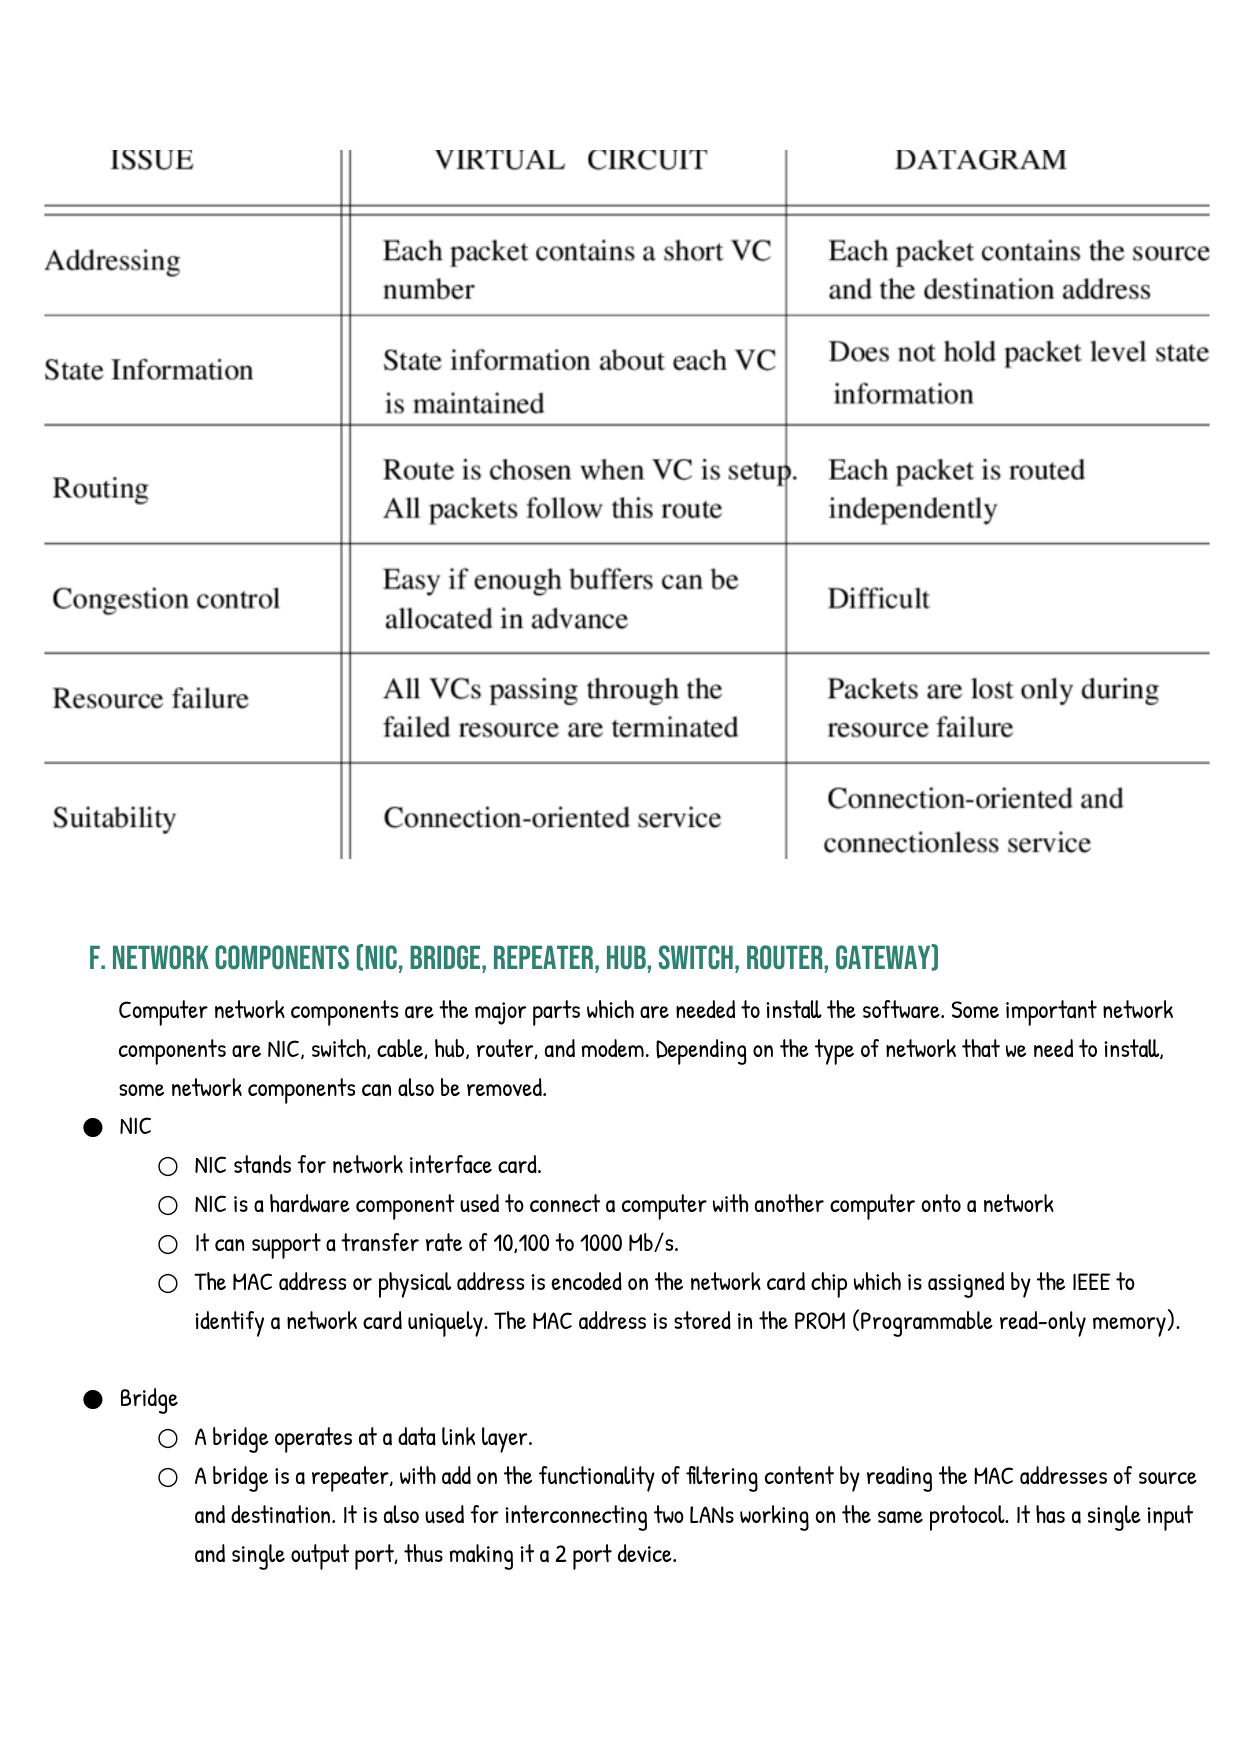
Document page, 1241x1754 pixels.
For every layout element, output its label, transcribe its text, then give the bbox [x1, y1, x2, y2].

list NIC [82, 1109, 1210, 1143]
subtitle f. Network components (NIC, bridge, repeater, Hub, Switch, Router, Gateway) [88, 940, 1210, 980]
list Bridge [82, 1381, 1210, 1414]
list NIC is a hardware component used to connect a computer with another computer onto a network [157, 1186, 1210, 1220]
picture [44, 150, 1210, 859]
list A bridge operates at a data link layer. [157, 1419, 1210, 1453]
list The MAC address or physical address is encoded on the network card chip which is assigned by the IEEE to identify a network card uniquely. The MAC address is stored in the PROM (Programmable read-only memory). [157, 1264, 1210, 1337]
text Computer network components are the major parts which are needed to install the software. Some important network components are NIC, switch, cable, hub, router, and modem. Depending on the type of network that we need to install, some network components can also be removed. [118, 992, 1210, 1104]
list A bridge is a repeater, with add on the functionality of filtering content by reading the MAC addresses of source and destination. It is also used for interconnecting two LANs working on the same protocol. It has a single input and single output port, thus making it a 2 port device. [157, 1458, 1210, 1570]
list It can support a transfer rate of 10,100 to 1000 Mb/s. [157, 1225, 1210, 1259]
list NIC stands for network interface card. [157, 1148, 1210, 1181]
